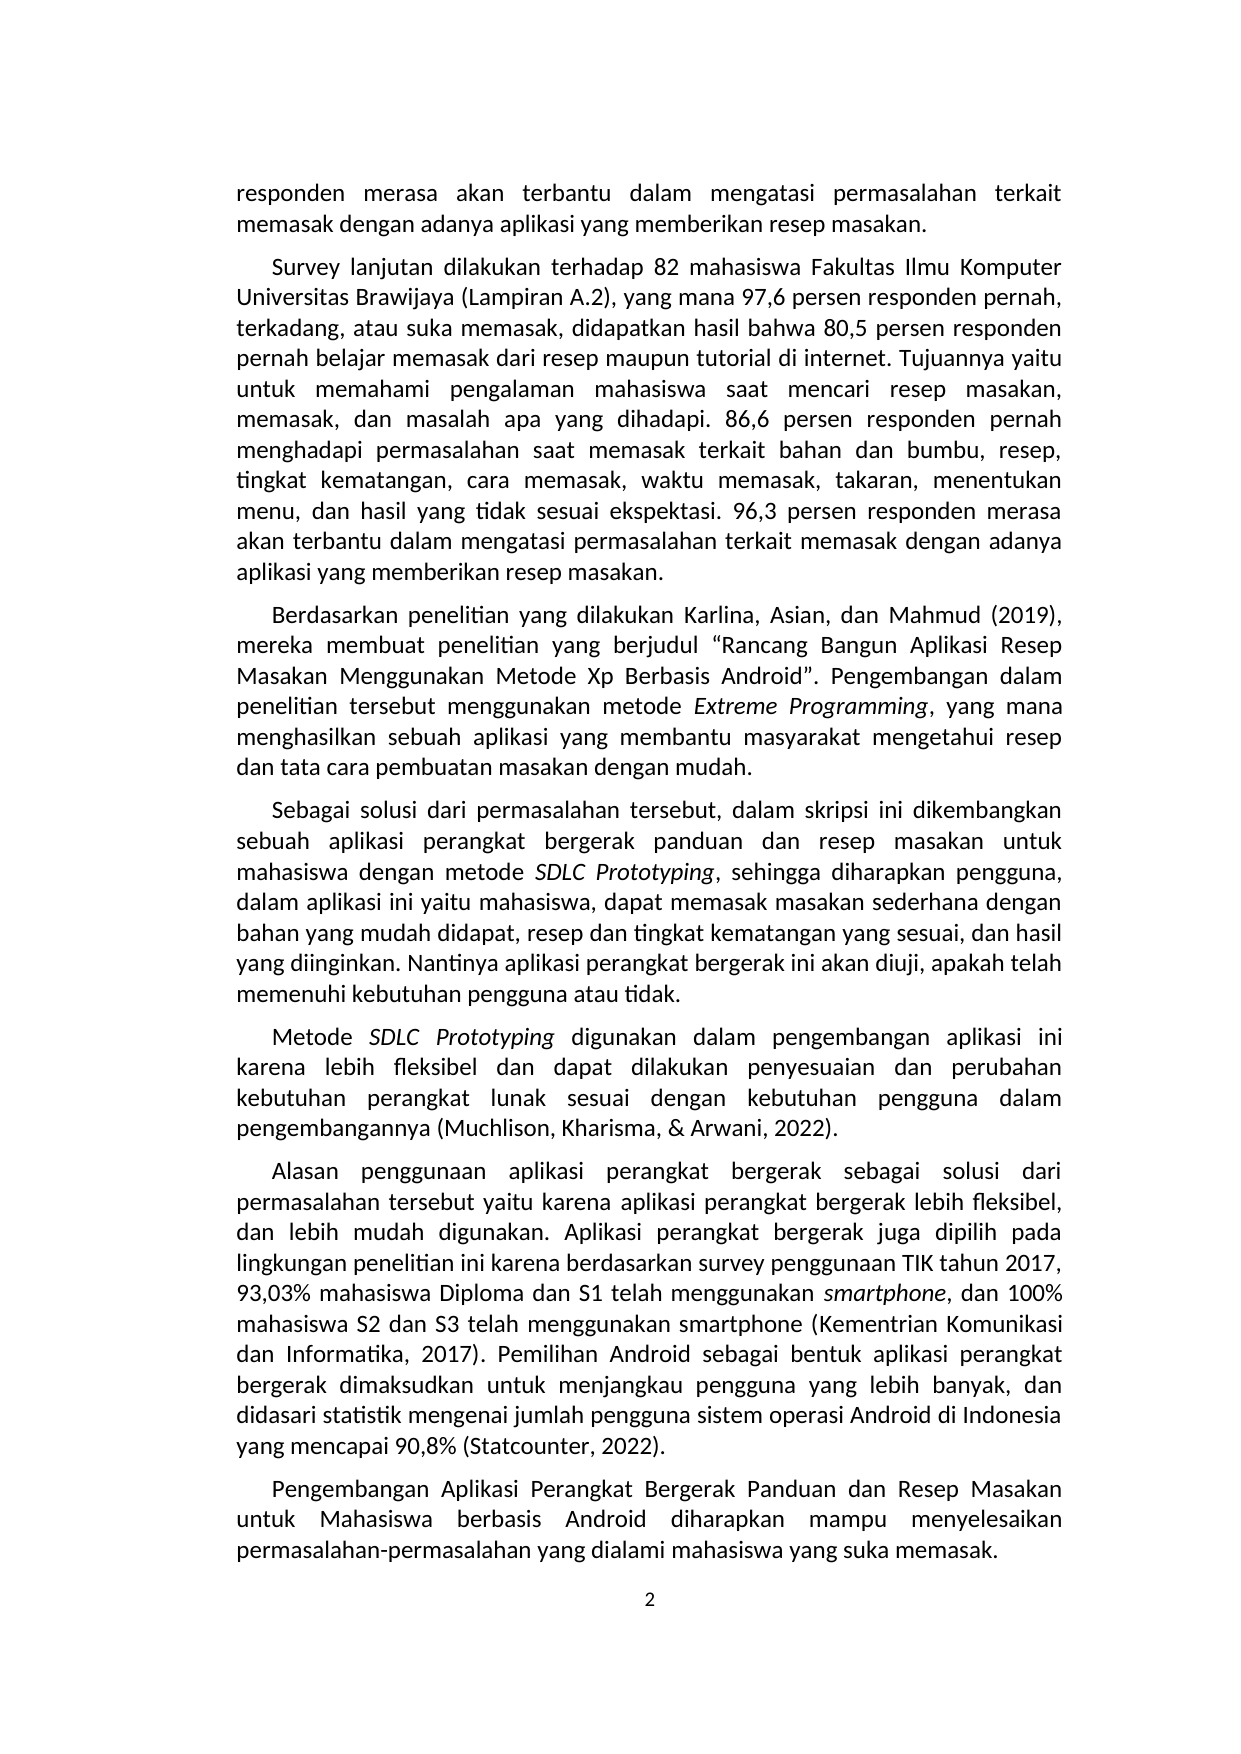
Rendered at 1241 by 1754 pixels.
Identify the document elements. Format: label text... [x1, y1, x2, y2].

text Metode SDLC Prototyping digunakan dalam pengembangan aplikasi ini karena lebih fleksibel dan dapat dilakukan penyesuaian dan perubahan kebutuhan perangkat lunak sesuai dengan kebutuhan pengguna dalam pengembangannya (Muchlison, Kharisma, & Arwani, 2022). [236, 1021, 1063, 1143]
text Pengembangan Aplikasi Perangkat Bergerak Panduan dan Resep Masakan untuk Mahasiswa berbasis Android diharapkan mampu menyelesaikan permasalahan-permasalahan yang dialami mahasiswa yang suka memasak. [236, 1473, 1063, 1564]
text Berdasarkan penelitian yang dilakukan Karlina, Asian, dan Mahmud (2019), mereka membuat penelitian yang berjudul “Rancang Bangun Aplikasi Resep Masakan Menggunakan Metode Xp Berbasis Android”. Pengembangan dalam penelitian tersebut menggunakan metode Extreme Programming, yang mana menghasilkan sebuah aplikasi yang membantu masyarakat mengetahui resep dan tata cara pembuatan masakan dengan mudah. [236, 599, 1063, 782]
text Sebagai solusi dari permasalahan tersebut, dalam skripsi ini dikembangkan sebuah aplikasi perangkat bergerak panduan dan resep masakan untuk mahasiswa dengan metode SDLC Prototyping, sehingga diharapkan pengguna, dalam aplikasi ini yaitu mahasiswa, dapat memasak masakan sederhana dengan bahan yang mudah didapat, resep dan tingkat kematangan yang sesuai, dan hasil yang diinginkan. Nantinya aplikasi perangkat bergerak ini akan diuji, apakah telah memenuhi kebutuhan pengguna atau tidak. [236, 794, 1063, 1008]
text Alasan penggunaan aplikasi perangkat bergerak sebagai solusi dari permasalahan tersebut yaitu karena aplikasi perangkat bergerak lebih fleksibel, dan lebih mudah digunakan. Aplikasi perangkat bergerak juga dipilih pada lingkungan penelitian ini karena berdasarkan survey penggunaan TIK tahun 2017, 93,03% mahasiswa Diploma dan S1 telah menggunakan smartphone, dan 100% mahasiswa S2 dan S3 telah menggunakan smartphone (Kementrian Komunikasi dan Informatika, 2017). Pemilihan Android sebagai bentuk aplikasi perangkat bergerak dimaksudkan untuk menjangkau pengguna yang lebih banyak, dan didasari statistik mengenai jumlah pengguna sistem operasi Android di Indonesia yang mencapai 90,8% (Statcounter, 2022). [236, 1155, 1063, 1461]
text Survey lanjutan dilakukan terhadap 82 mahasiswa Fakultas Ilmu Komputer Universitas Brawijaya (Lampiran A.2), yang mana 97,6 persen responden pernah, terkadang, atau suka memasak, didapatkan hasil bahwa 80,5 persen responden pernah belajar memasak dari resep maupun tutorial di internet. Tujuannya yaitu untuk memahami pengalaman mahasiswa saat mencari resep masakan, memasak, dan masalah apa yang dihadapi. 86,6 persen responden pernah menghadapi permasalahan saat memasak terkait bahan dan bumbu, resep, tingkat kematangan, cara memasak, waktu memasak, takaran, menentukan menu, dan hasil yang tidak sesuai ekspektasi. 96,3 persen responden merasa akan terbantu dalam mengatasi permasalahan terkait memasak dengan adanya aplikasi yang memberikan resep masakan. [236, 251, 1063, 586]
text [236, 177, 1063, 238]
